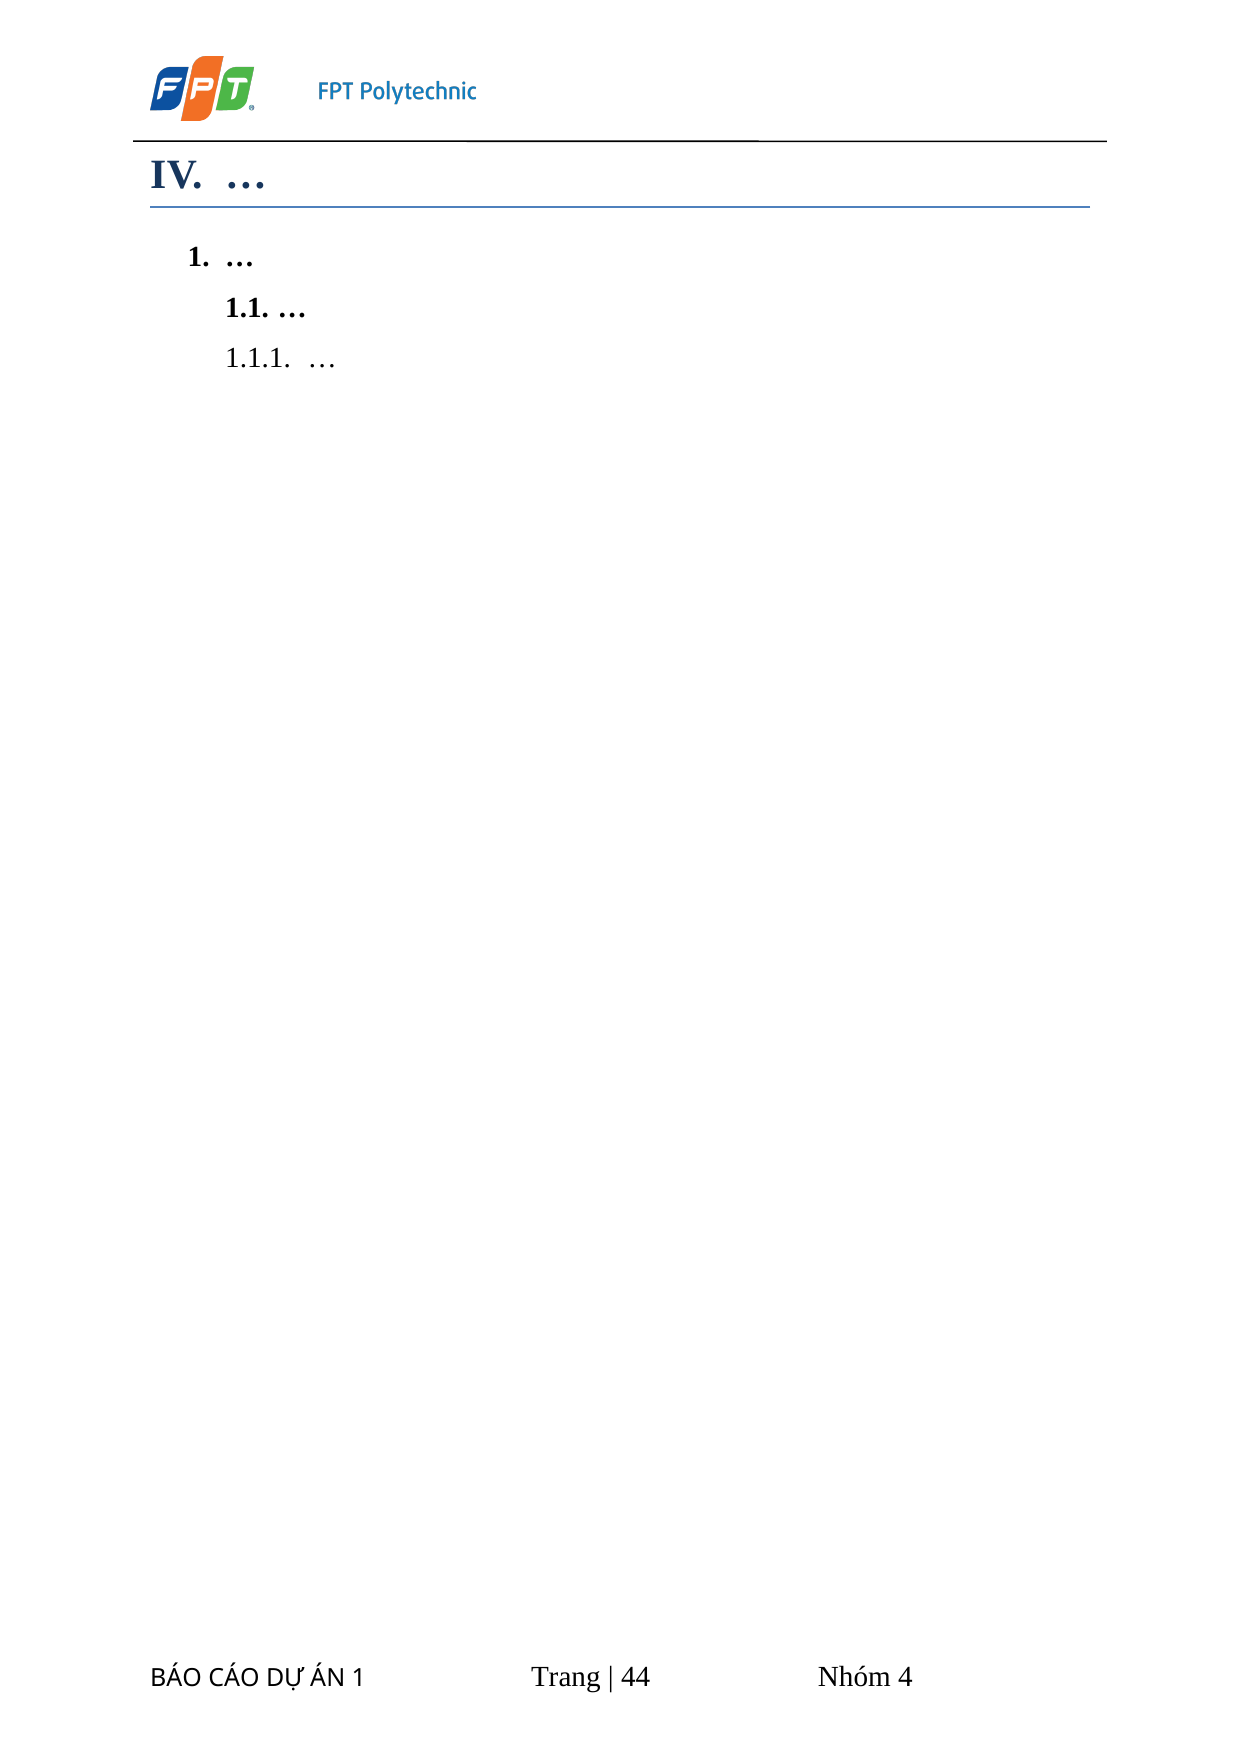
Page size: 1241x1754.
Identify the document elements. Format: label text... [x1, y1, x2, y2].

title … [150, 150, 1090, 206]
picture [150, 56, 477, 121]
list … [225, 340, 1090, 374]
list … [225, 290, 1090, 323]
list … [187, 239, 1090, 273]
